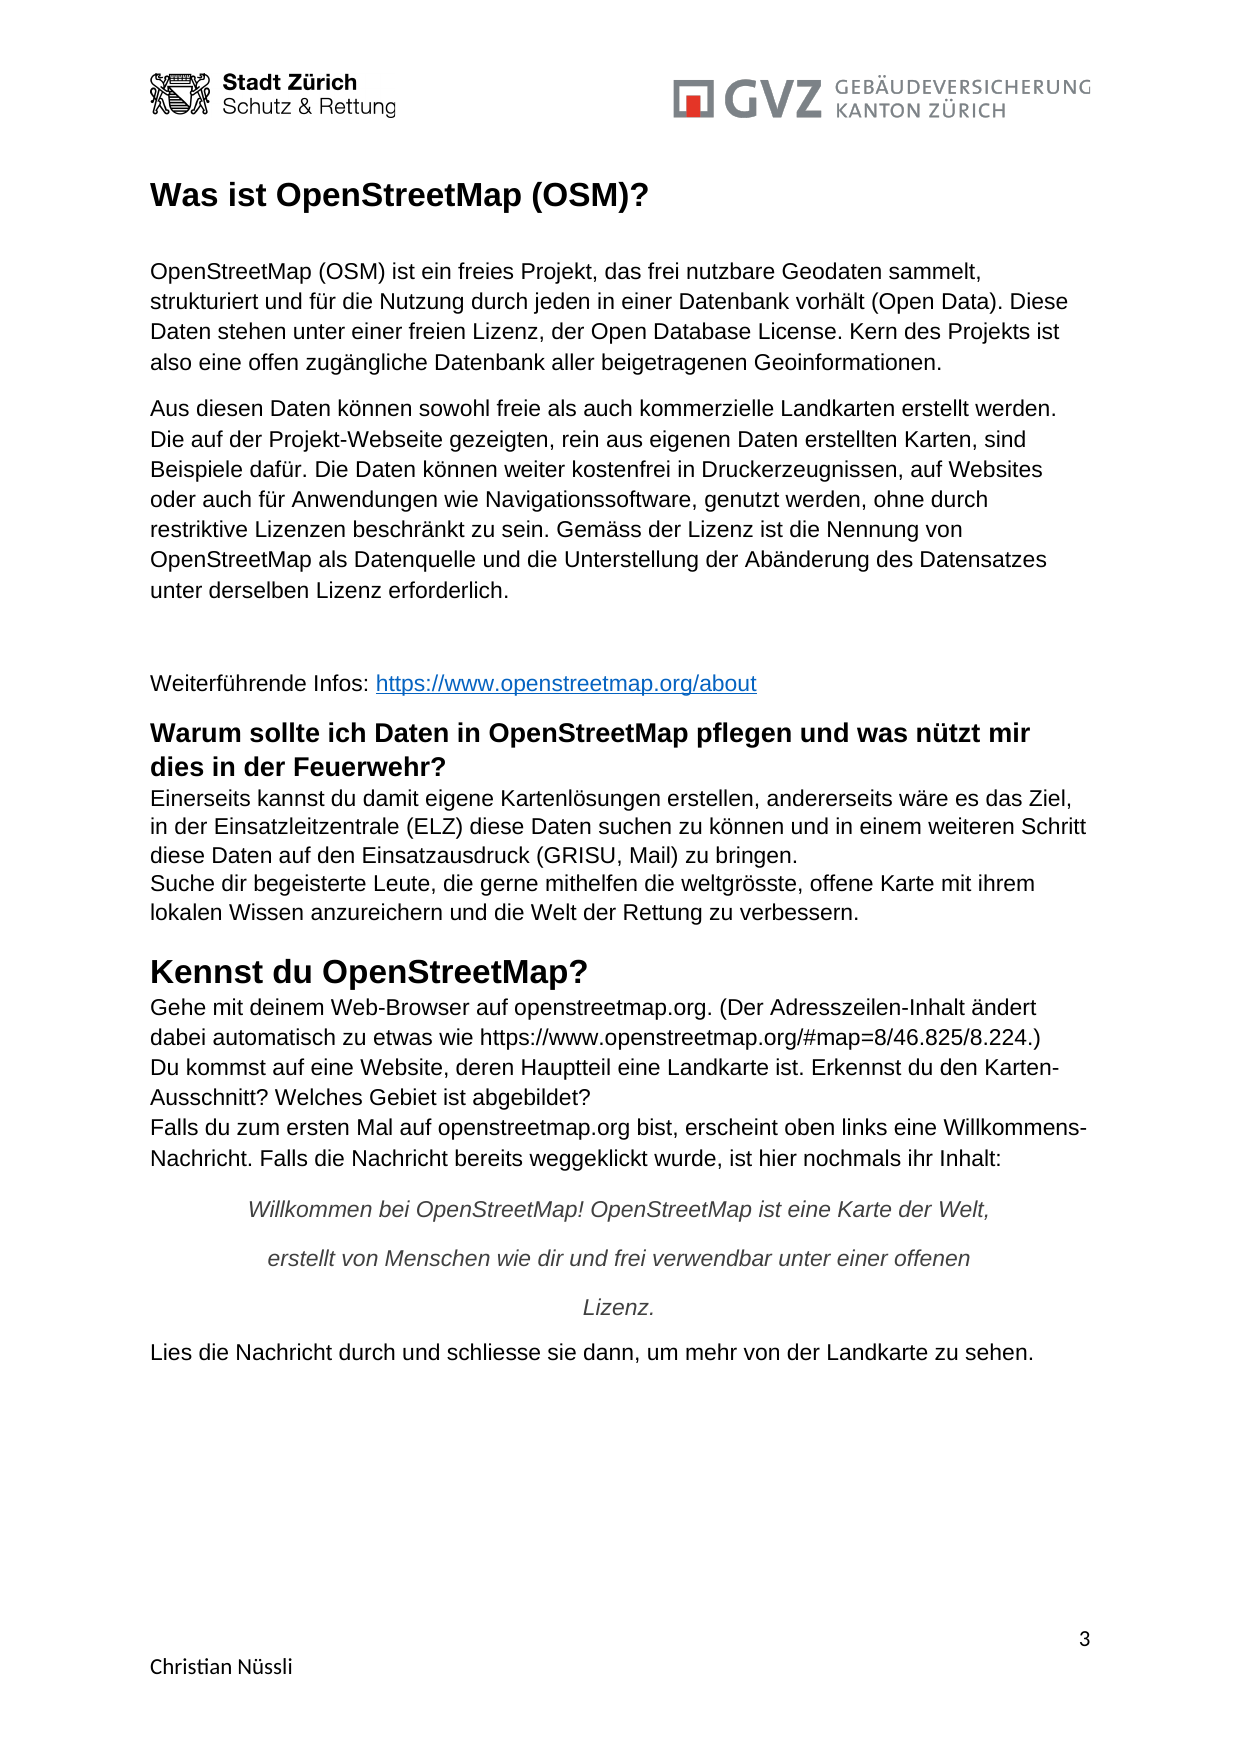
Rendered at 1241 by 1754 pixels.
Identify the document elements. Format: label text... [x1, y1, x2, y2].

text Willkommen bei OpenStreetMap! OpenStreetMap ist eine Karte der Welt, [240, 1196, 1000, 1222]
text Lizenz. [240, 1294, 1000, 1320]
text Weiterführende Infos: https://www.openstreetmap.org/about [150, 670, 1090, 697]
picture [673, 75, 1091, 118]
subtitle Warum sollte ich Daten in OpenStreetMap pflegen und was nützt mir dies in der Feuerwehr? [150, 717, 1090, 782]
text Gehe mit deinem Web-Browser auf openstreetmap.org. (Der Adresszeilen-Inhalt ändert dabei automatisch zu etwas wie https://www.openstreetmap.org/#map=8/46.825/8.224.) Du kommst auf eine Website, deren Hauptteil eine Landkarte ist. Erkennst du den Karten- Ausschnitt? Welches Gebiet ist abgebildet? Falls du zum ersten Mal auf openstreetmap.org bist, erscheint oben links eine Willkommens-Nachricht. Falls die Nachricht bereits weggeklickt wurde, ist hier nochmals ihr Inhalt: [150, 993, 1090, 1171]
subtitle Was ist OpenStreetMap (OSM)? [150, 175, 1090, 255]
text Aus diesen Daten können sowohl freie als auch kommerzielle Landkarten erstellt werden. Die auf der Projekt-Webseite gezeigten, rein aus eigenen Daten erstellten Karten, sind Beispiele dafür. Die Daten können weiter kostenfrei in Druckerzeugnissen, auf Websites oder auch für Anwendungen wie Navigationssoftware, genutzt werden, ohne durch restriktive Lizenzen beschränkt zu sein. Gemäss der Lizenz ist die Nennung von OpenStreetMap als Datenquelle und die Unterstellung der Abänderung des Datensatzes unter derselben Lizenz erforderlich. [150, 395, 1090, 603]
text Lies die Nachricht durch und schliesse sie dann, um mehr von der Landkarte zu sehen. [150, 1339, 1090, 1366]
text Einerseits kannst du damit eigene Kartenlösungen erstellen, andererseits wäre es das Ziel, in der Einsatzleitzentrale (ELZ) diese Daten suchen zu können und in einem weiteren Schritt diese Daten auf den Einsatzausdruck (GRISU, Mail) zu bringen. Suche dir begeisterte Leute, die gerne mithelfen die weltgrösste, offene Karte mit ihrem lokalen Wissen anzureichern und die Welt der Rettung zu verbessern. [150, 785, 1090, 925]
subtitle Kennst du OpenStreetMap? [150, 952, 1090, 990]
text OpenStreetMap (OSM) ist ein freies Projekt, das frei nutzbare Geodaten sammelt, strukturiert und für die Nutzung durch jeden in einer Datenbank vorhält (Open Data). Diese Daten stehen unter einer freien Lizenz, der Open Database License. Kern des Projekts ist also eine offen zugängliche Datenbank aller beigetragenen Geoinformationen. [150, 258, 1090, 375]
picture [150, 73, 396, 118]
text erstellt von Menschen wie dir und frei verwendbar unter einer offenen [240, 1245, 1000, 1271]
